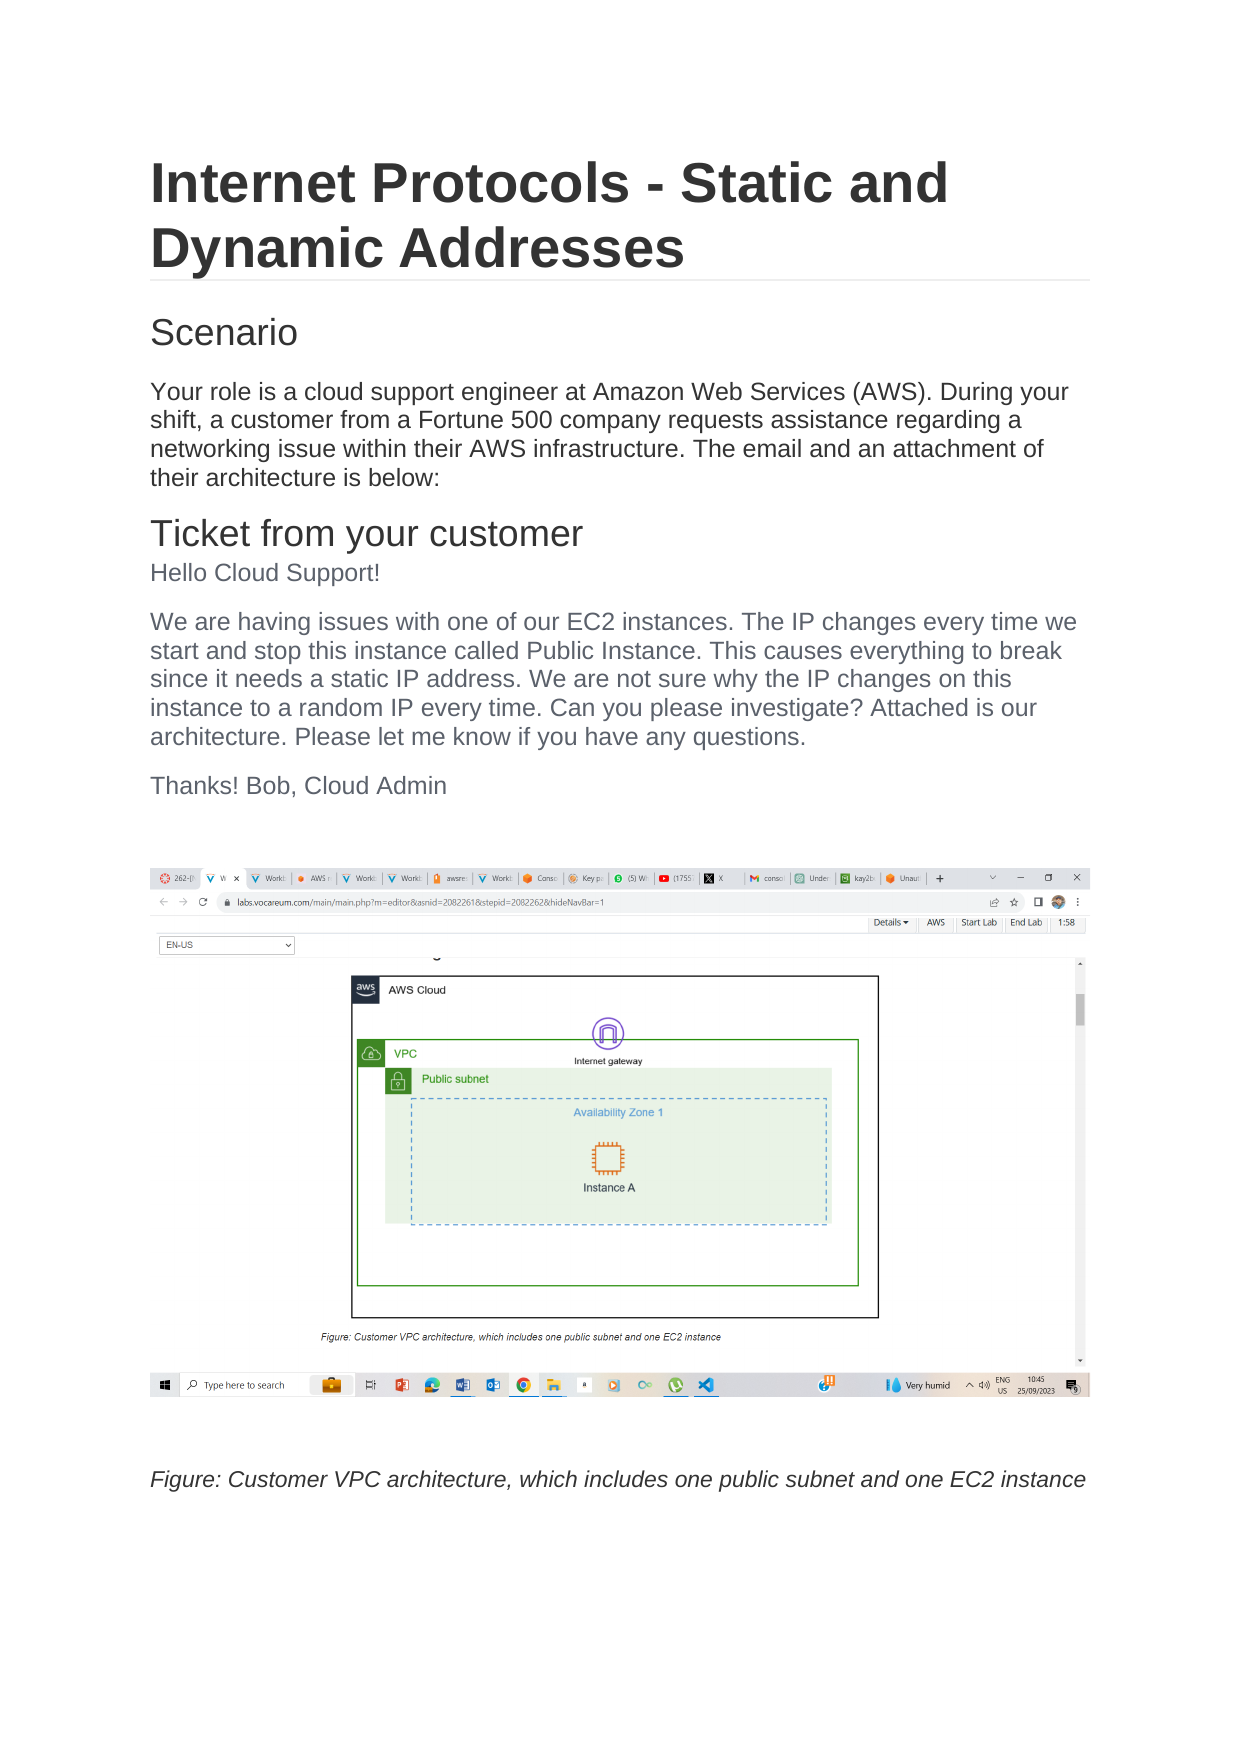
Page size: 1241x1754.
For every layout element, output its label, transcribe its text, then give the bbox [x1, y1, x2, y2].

text Internet Protocols - Static and Dynamic Addresses [150, 150, 1090, 279]
subtitle Ticket from your customer [150, 512, 1090, 555]
subtitle Scenario [150, 310, 1090, 353]
text We are having issues with one of our EC2 instances. The IP changes every time we start and stop this instance called Public Instance. This causes everything to break since it needs a static IP address. We are not sure why the IP changes on this instance to a random IP every time. Can you please investigate? Attached is our architecture. Please let me know if you have any questions. [150, 607, 1090, 751]
text Your role is a cloud support engineer at Amazon Web Services (AWS). During your shift, a customer from a Fortune 500 company requests assistance regarding a networking issue within their AWS infrastructure. The email and an attachment of their architecture is below: [150, 377, 1090, 492]
picture [150, 868, 1091, 1397]
text Hello Cloud Support! [150, 558, 1090, 587]
text Thanks! Bob, Cloud Admin [150, 771, 1090, 799]
